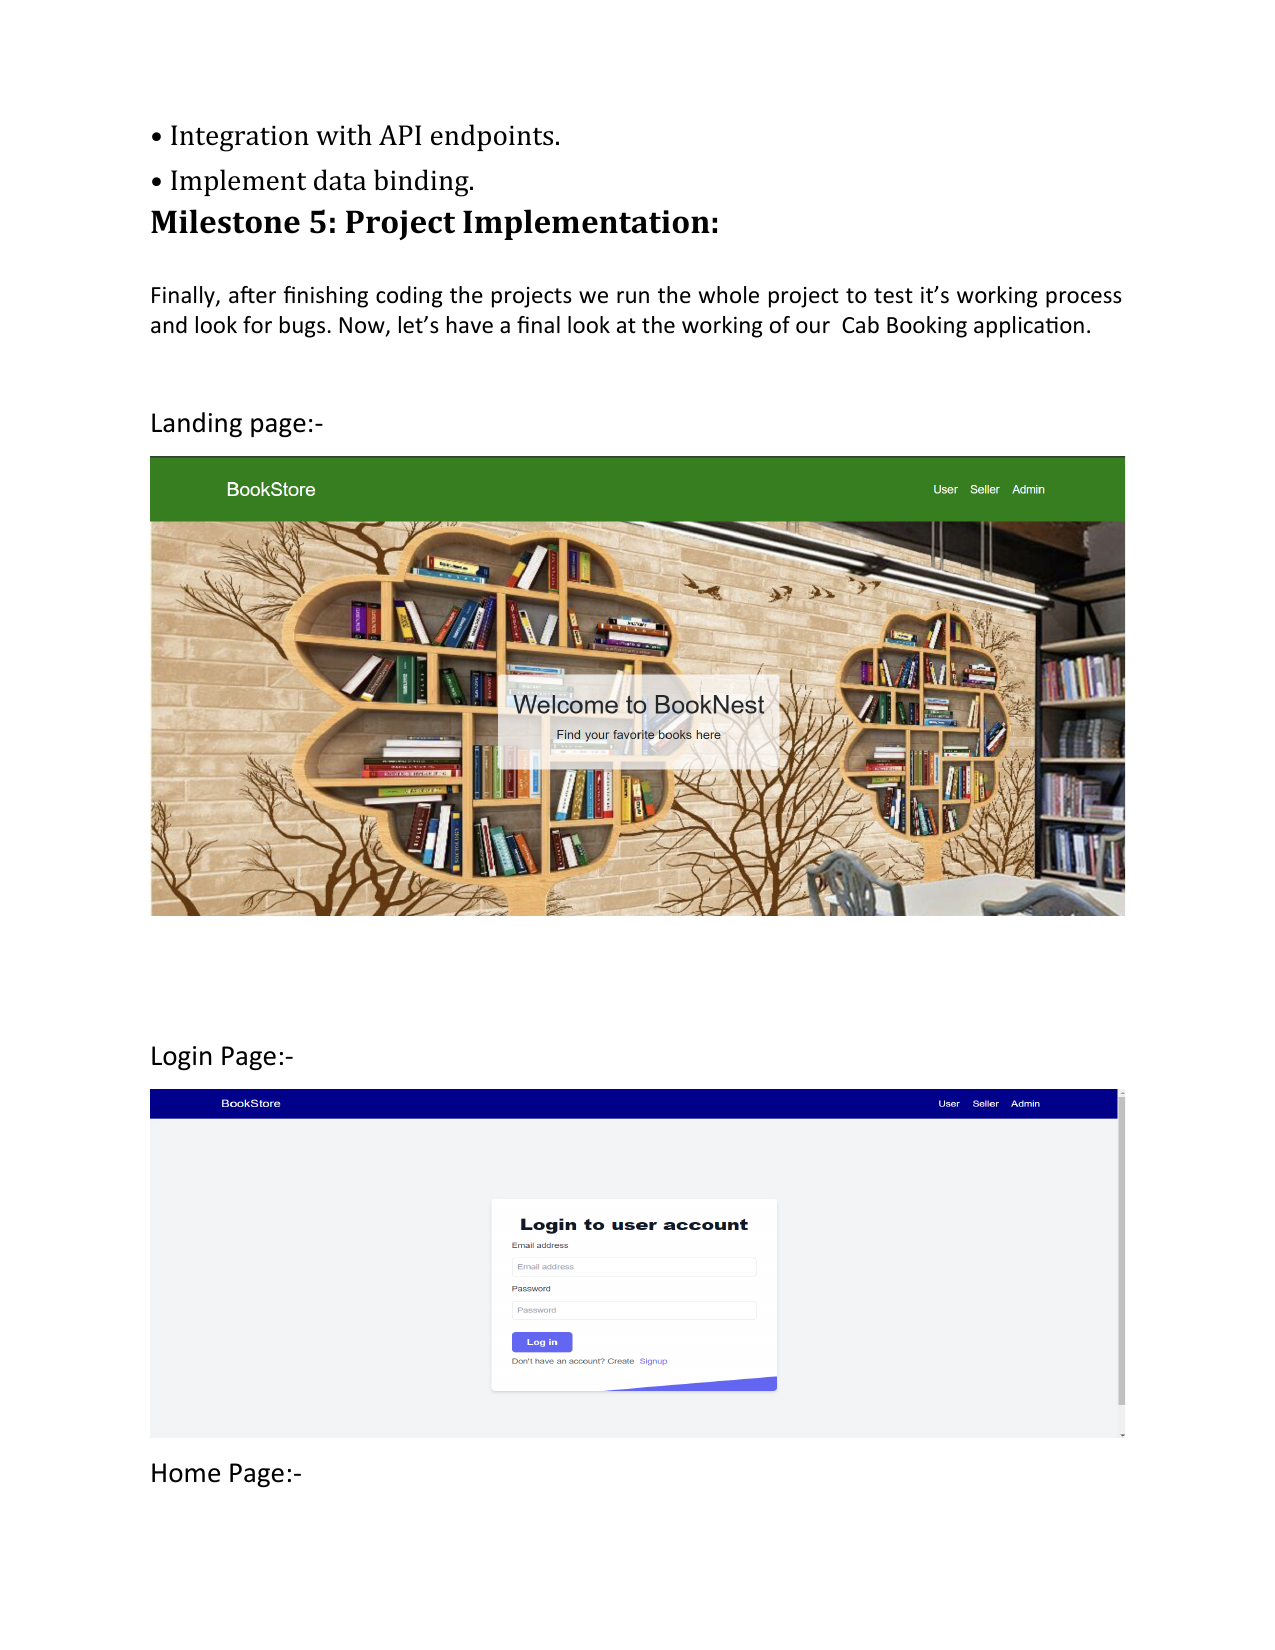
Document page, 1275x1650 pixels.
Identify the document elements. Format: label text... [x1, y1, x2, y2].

text • Integration with API endpoints. [150, 118, 1125, 152]
text Login Page:- [150, 1037, 1125, 1073]
text Finally, after finishing coding the projects we run the whole project to test it’s working process and look for bugs. Now, let’s have a final look at the working of our Cab Booking application. [150, 279, 1125, 340]
picture [150, 456, 1125, 916]
text Milestone 5: Project Implementation: [150, 202, 1125, 241]
text Home Page:- [150, 1454, 1125, 1489]
text Landing page:- [150, 404, 1125, 439]
picture [150, 1089, 1125, 1438]
text • Implement data binding. [150, 162, 1125, 197]
